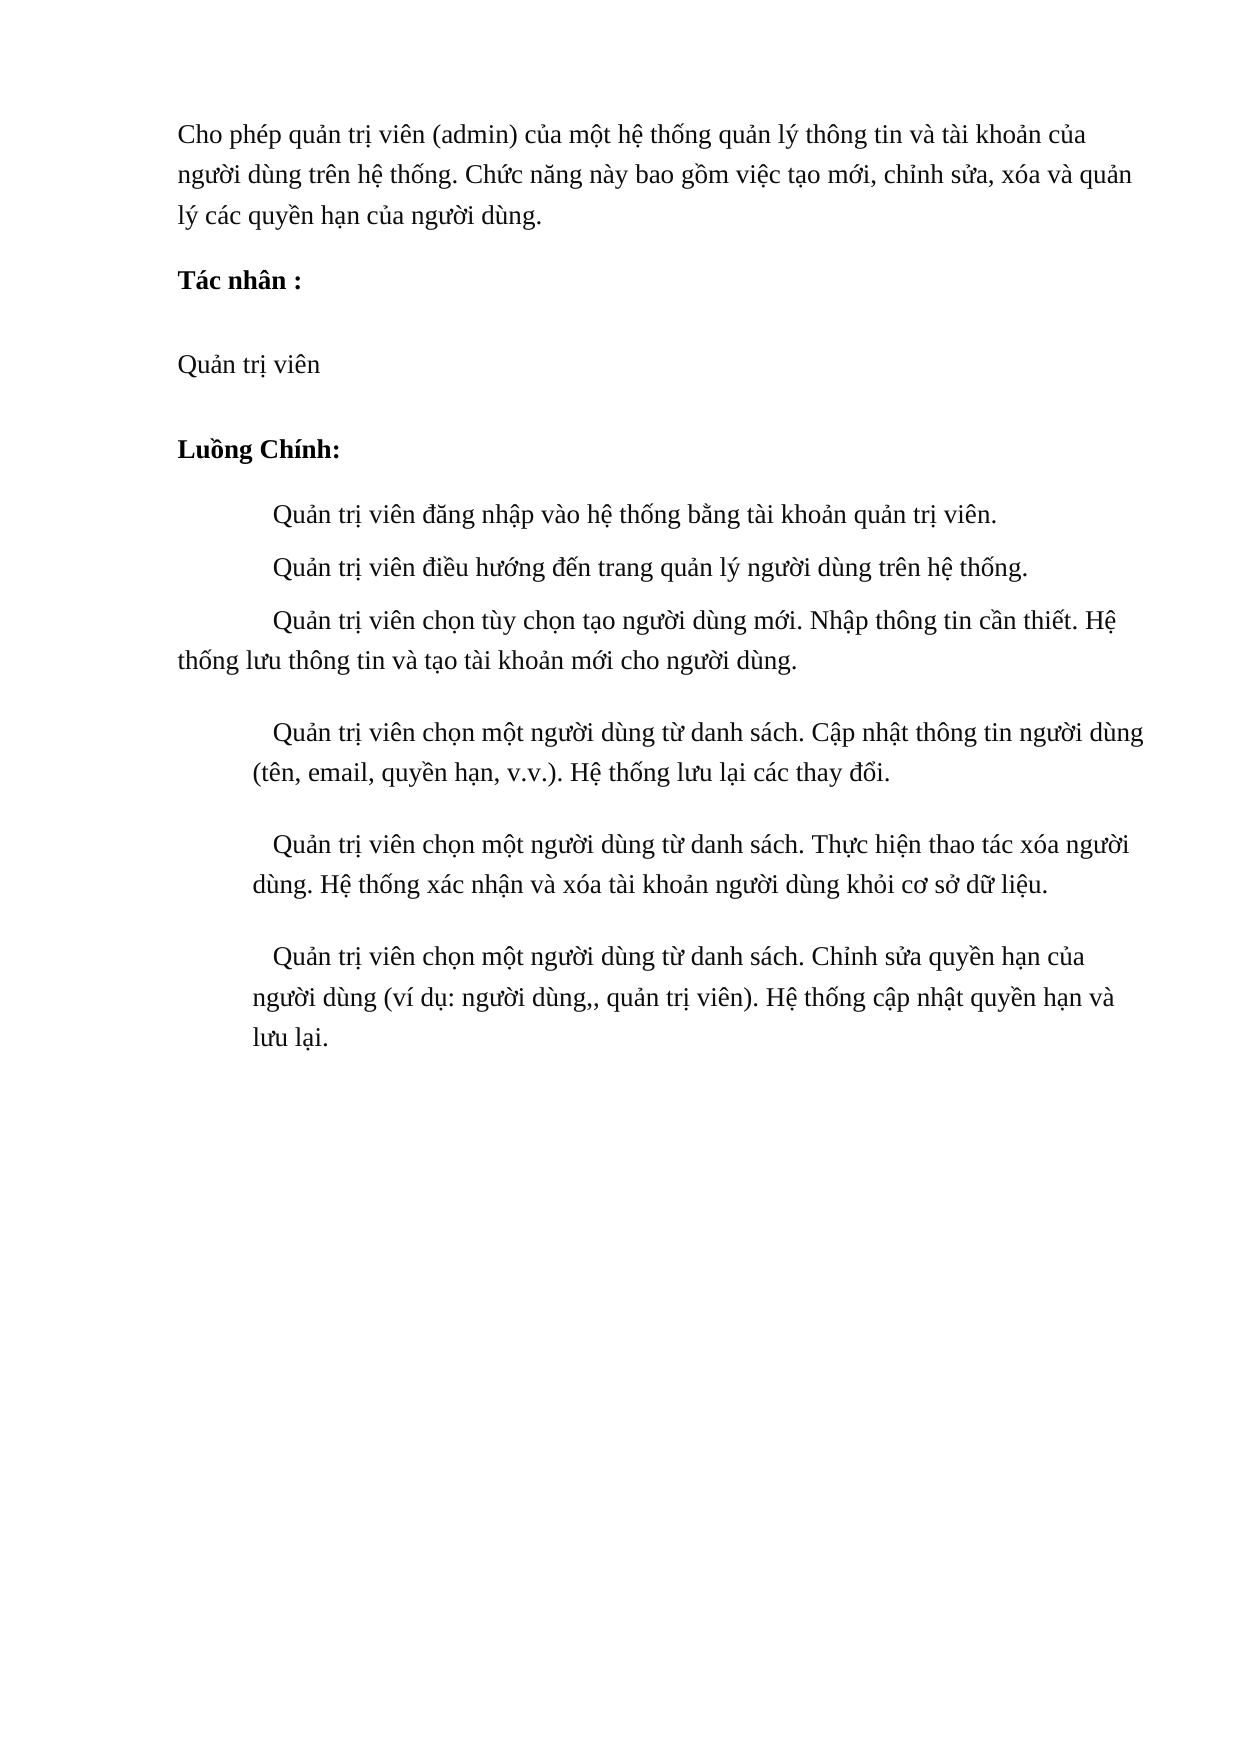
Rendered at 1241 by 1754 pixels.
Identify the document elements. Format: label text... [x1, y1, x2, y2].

text Tác nhân : [177, 264, 1152, 296]
text Cho phép quản trị viên (admin) của một hệ thống quản lý thông tin và tài khoản của người dùng trên hệ thống. Chức năng này bao gồm việc tạo mới, chỉnh sửa, xóa và quản lý các quyền hạn của người dùng. [177, 118, 1152, 230]
text Quản trị viên chọn tùy chọn tạo người dùng mới. Nhập thông tin cần thiết. Hệ thống lưu thông tin và tạo tài khoản mới cho người dùng. [177, 604, 1152, 676]
text Quản trị viên chọn một người dùng từ danh sách. Thực hiện thao tác xóa người dùng. Hệ thống xác nhận và xóa tài khoản người dùng khỏi cơ sở dữ liệu. [252, 828, 1152, 900]
text Quản trị viên [177, 348, 1152, 380]
text Quản trị viên chọn một người dùng từ danh sách. Cập nhật thông tin người dùng (tên, email, quyền hạn, v.v.). Hệ thống lưu lại các thay đổi. [252, 716, 1152, 788]
text Quản trị viên đăng nhập vào hệ thống bằng tài khoản quản trị viên. [177, 498, 1152, 529]
text Luồng Chính: [177, 433, 1152, 464]
text Quản trị viên chọn một người dùng từ danh sách. Chỉnh sửa quyền hạn của người dùng (ví dụ: người dùng,, quản trị viên). Hệ thống cập nhật quyền hạn và lưu lại. [252, 940, 1152, 1052]
text Quản trị viên điều hướng đến trang quản lý người dùng trên hệ thống. [177, 551, 1152, 582]
